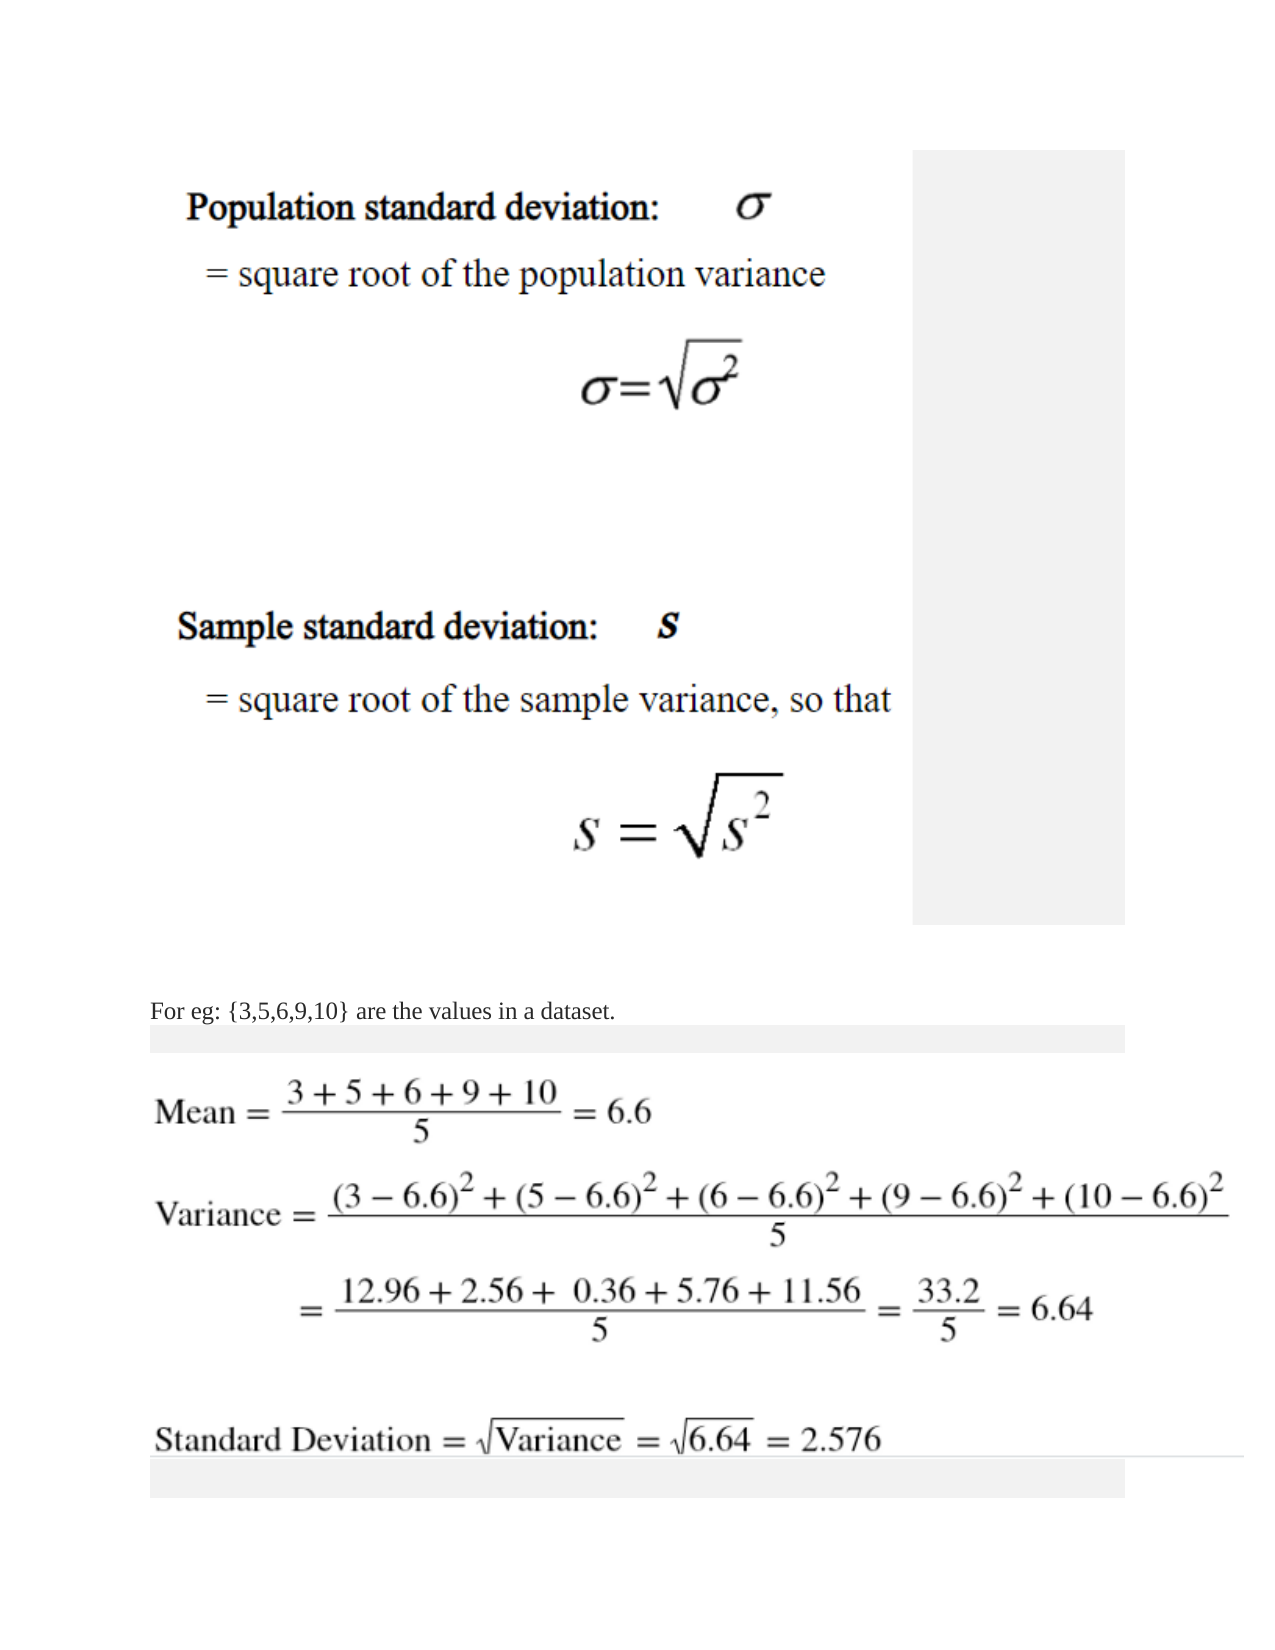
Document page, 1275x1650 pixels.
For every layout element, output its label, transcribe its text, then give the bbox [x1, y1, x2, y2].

picture [150, 1053, 1244, 1459]
picture [150, 150, 913, 925]
text For eg: {3,5,6,9,10} are the values in a dataset. [150, 975, 1125, 1025]
